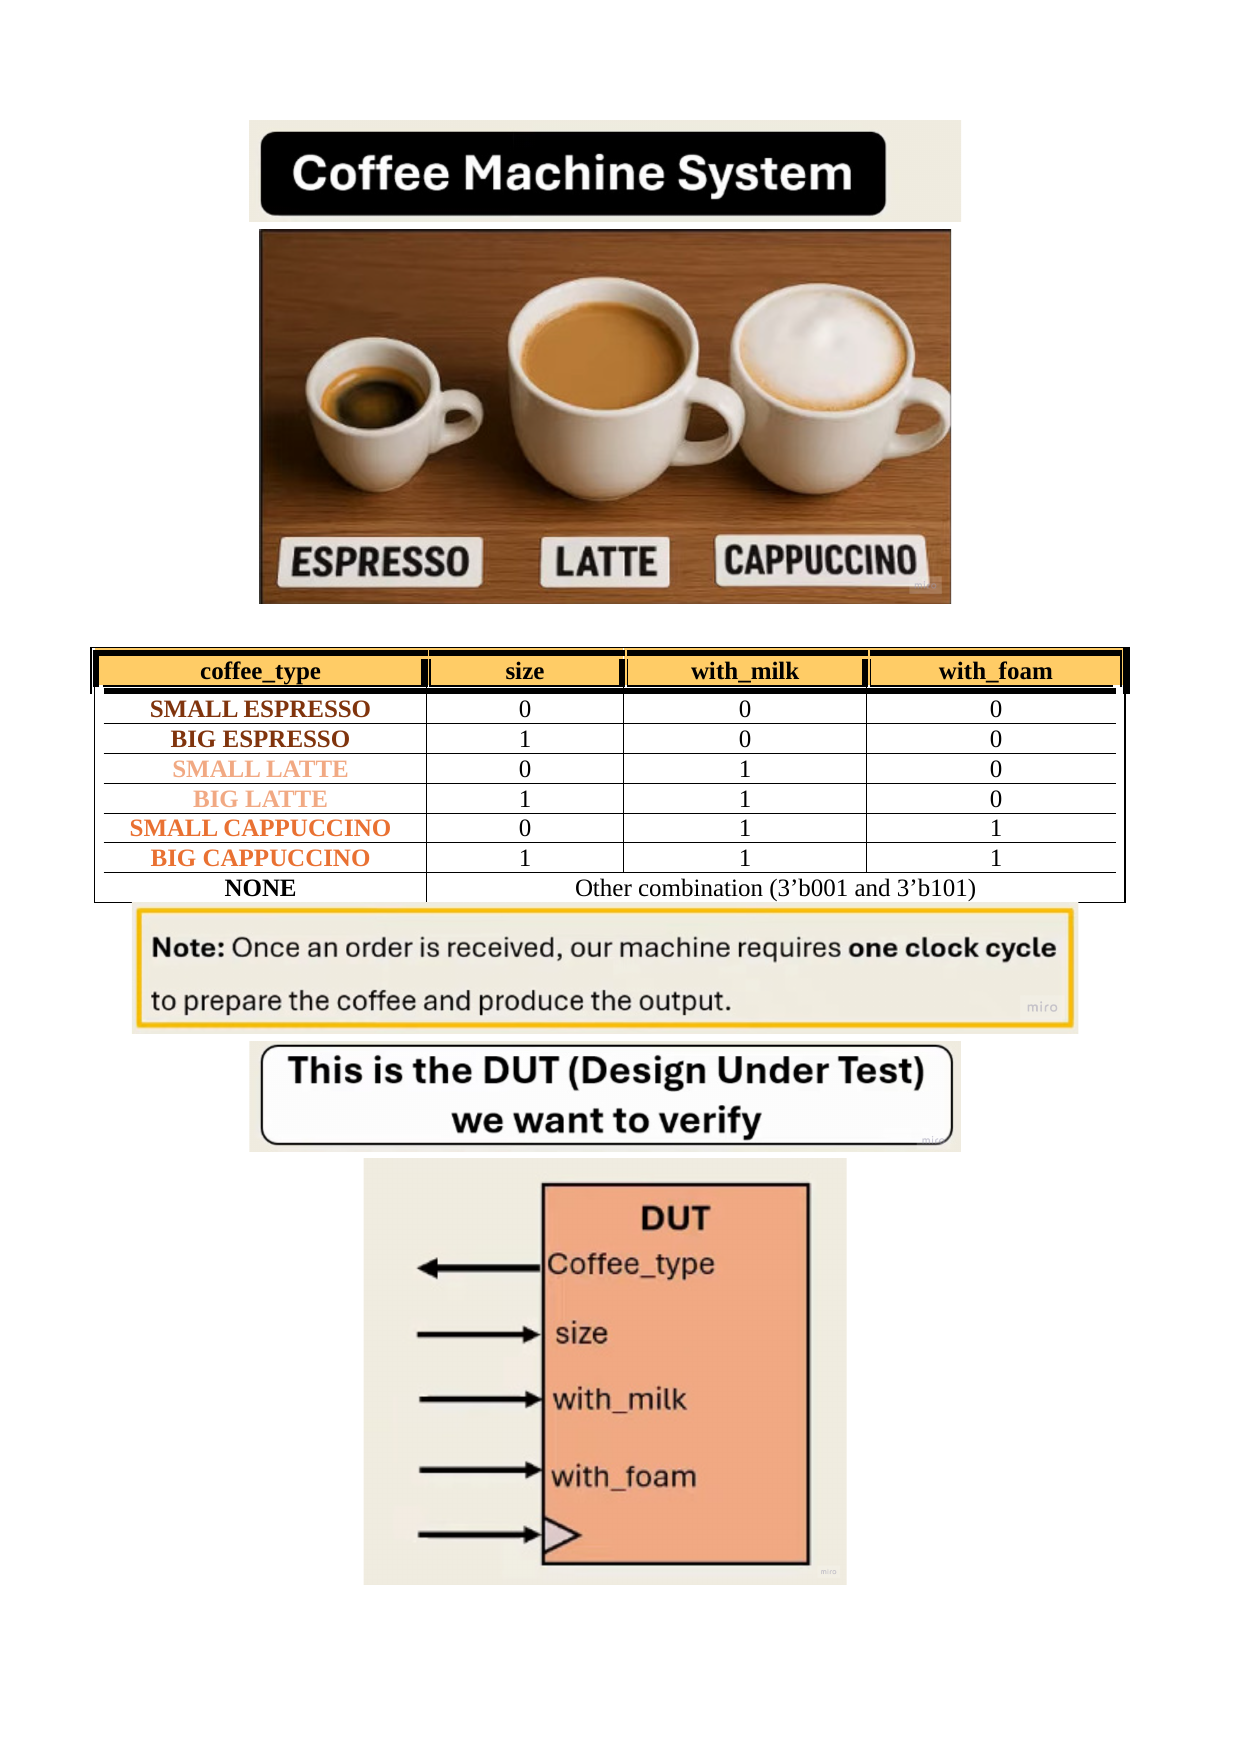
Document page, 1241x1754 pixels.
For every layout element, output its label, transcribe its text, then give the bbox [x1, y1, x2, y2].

table_header with_foam [866, 648, 1123, 685]
table_cell 0 [427, 754, 623, 783]
table_cell 1 [624, 843, 866, 872]
table_cell NONE [95, 872, 426, 902]
table_cell 1 [867, 842, 1124, 872]
table_cell 0 [624, 694, 866, 723]
table_cell SMALL CAPPUCCINO [95, 813, 426, 842]
table_header size [426, 648, 623, 685]
table_cell BIG CAPPUCCINO [95, 842, 426, 872]
table_cell 0 [427, 814, 623, 842]
table_cell Other combination (3’b001 and 3’b101) [427, 872, 1124, 902]
table_cell 1 [427, 784, 623, 812]
table_cell 1 [867, 813, 1124, 842]
table_cell 0 [867, 723, 1124, 753]
table_cell SMALL LATTE [95, 753, 426, 783]
table_cell 1 [427, 724, 623, 753]
picture [259, 229, 952, 604]
picture [249, 120, 962, 222]
table_cell BIG LATTE [95, 783, 426, 812]
table_cell 0 [867, 753, 1124, 783]
table_header coffee_type [99, 656, 426, 685]
table_cell 0 [427, 694, 623, 723]
table_cell 1 [624, 814, 866, 842]
table_cell 1 [427, 843, 623, 872]
table_cell SMALL ESPRESSO [95, 685, 426, 723]
table_cell BIG ESPRESSO [95, 723, 426, 753]
picture [363, 1158, 847, 1585]
table_cell 0 [867, 685, 1124, 723]
picture [249, 1041, 961, 1152]
table_header with_milk [624, 648, 866, 685]
picture [131, 902, 1079, 1034]
table_cell 0 [624, 724, 866, 753]
table_cell 0 [867, 783, 1124, 812]
table_cell 1 [624, 754, 866, 783]
table_cell 1 [624, 784, 866, 812]
